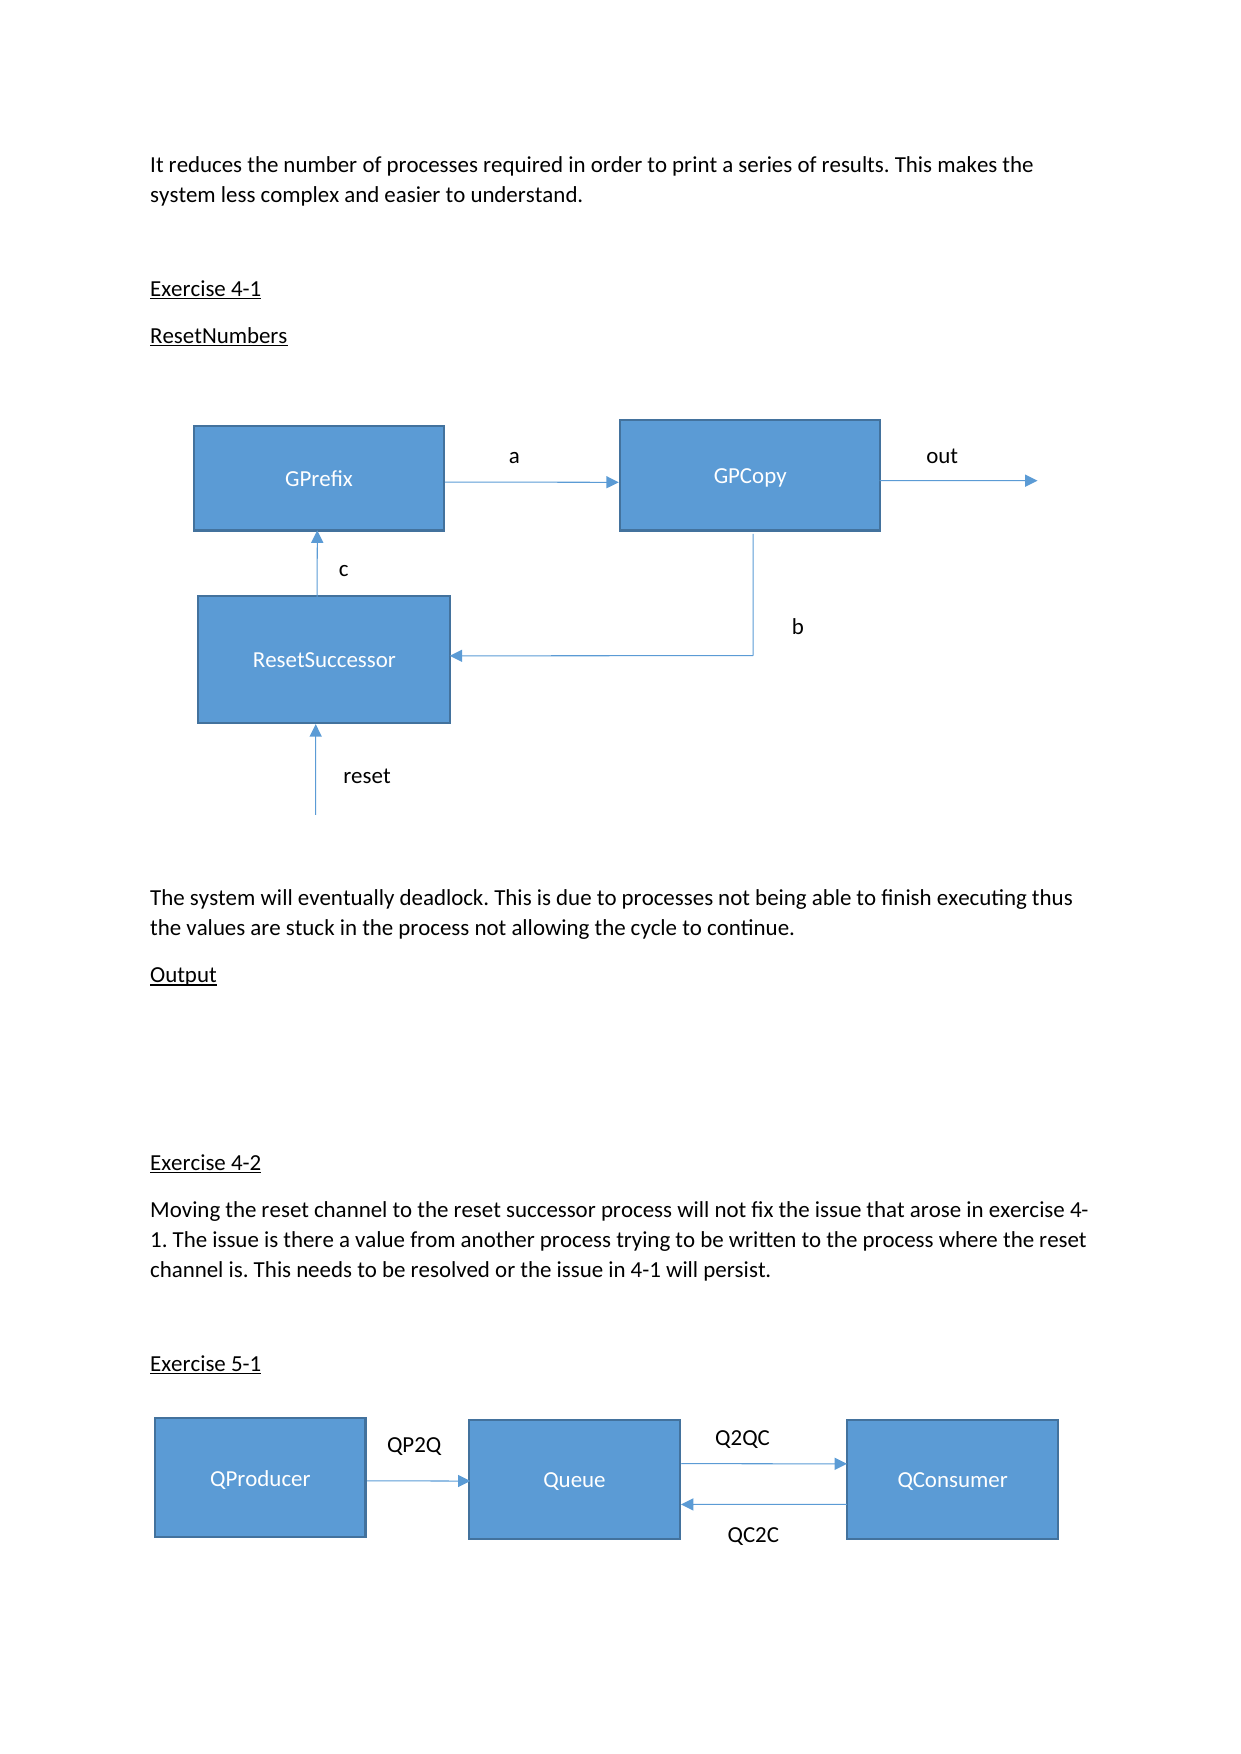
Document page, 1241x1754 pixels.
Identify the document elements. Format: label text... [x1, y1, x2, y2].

text ResetNumbers [150, 321, 1090, 349]
text It reduces the number of processes required in order to print a series of results. This makes the system less complex and easier to understand. [150, 150, 1090, 208]
text Output [150, 960, 1090, 988]
text Exercise 5-1 [150, 1349, 1090, 1377]
text Moving the reset channel to the reset successor process will not fix the issue that arose in exercise 4-1. The issue is there a value from another process trying to be written to the process where the reset channel is. This needs to be resolved or the issue in 4-1 will persist. [150, 1195, 1090, 1283]
text Exercise 4-2 [150, 1148, 1090, 1176]
text Exercise 4-1 [150, 274, 1090, 302]
text The system will eventually deadlock. This is due to processes not being able to finish executing thus the values are stuck in the process not allowing the cycle to continue. [150, 883, 1090, 942]
